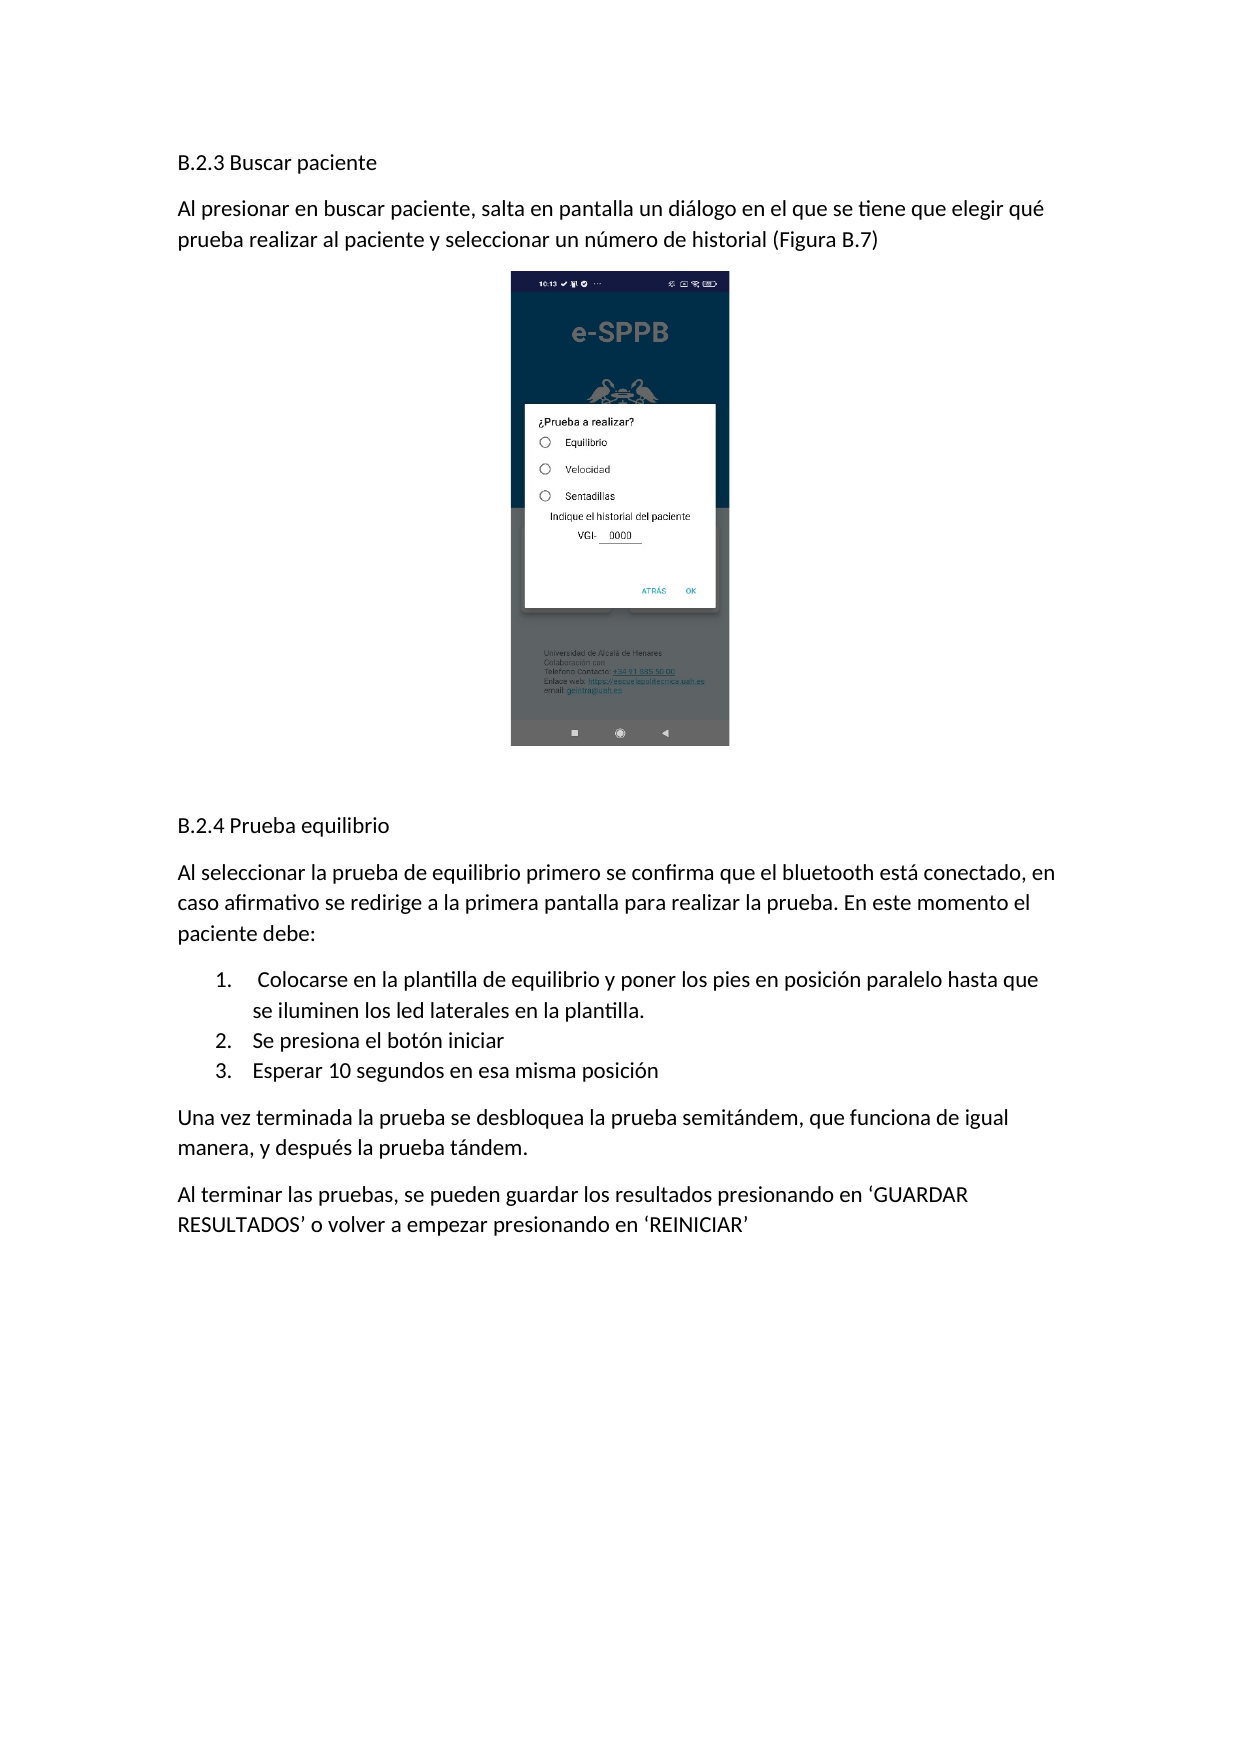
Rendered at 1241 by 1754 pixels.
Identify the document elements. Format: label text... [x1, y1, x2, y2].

list Se presiona el botón iniciar [215, 1026, 1063, 1054]
list Esperar 10 segundos en esa misma posición [215, 1056, 1063, 1084]
text Una vez terminada la prueba se desbloquea la prueba semitándem, que funciona de igual manera, y después la prueba tándem. [177, 1103, 1063, 1161]
text Al terminar las pruebas, se pueden guardar los resultados presionando en ‘GUARDAR RESULTADOS’ o volver a empezar presionando en ‘REINICIAR’ [177, 1180, 1063, 1238]
text B.2.3 Buscar paciente [177, 148, 1063, 176]
list Colocarse en la plantilla de equilibrio y poner los pies en posición paralelo hasta que se iluminen los led laterales en la plantilla. [215, 966, 1063, 1024]
text Al presionar en buscar paciente, salta en pantalla un diálogo en el que se tiene que elegir qué prueba realizar al paciente y seleccionar un número de historial (Figura B.7) [177, 194, 1063, 253]
text Al seleccionar la prueba de equilibrio primero se confirma que el bluetooth está conectado, en caso afirmativo se redirige a la primera pantalla para realizar la prueba. En este momento el paciente debe: [177, 858, 1063, 947]
text B.2.4 Prueba equilibrio [177, 811, 1063, 839]
picture [510, 271, 730, 746]
